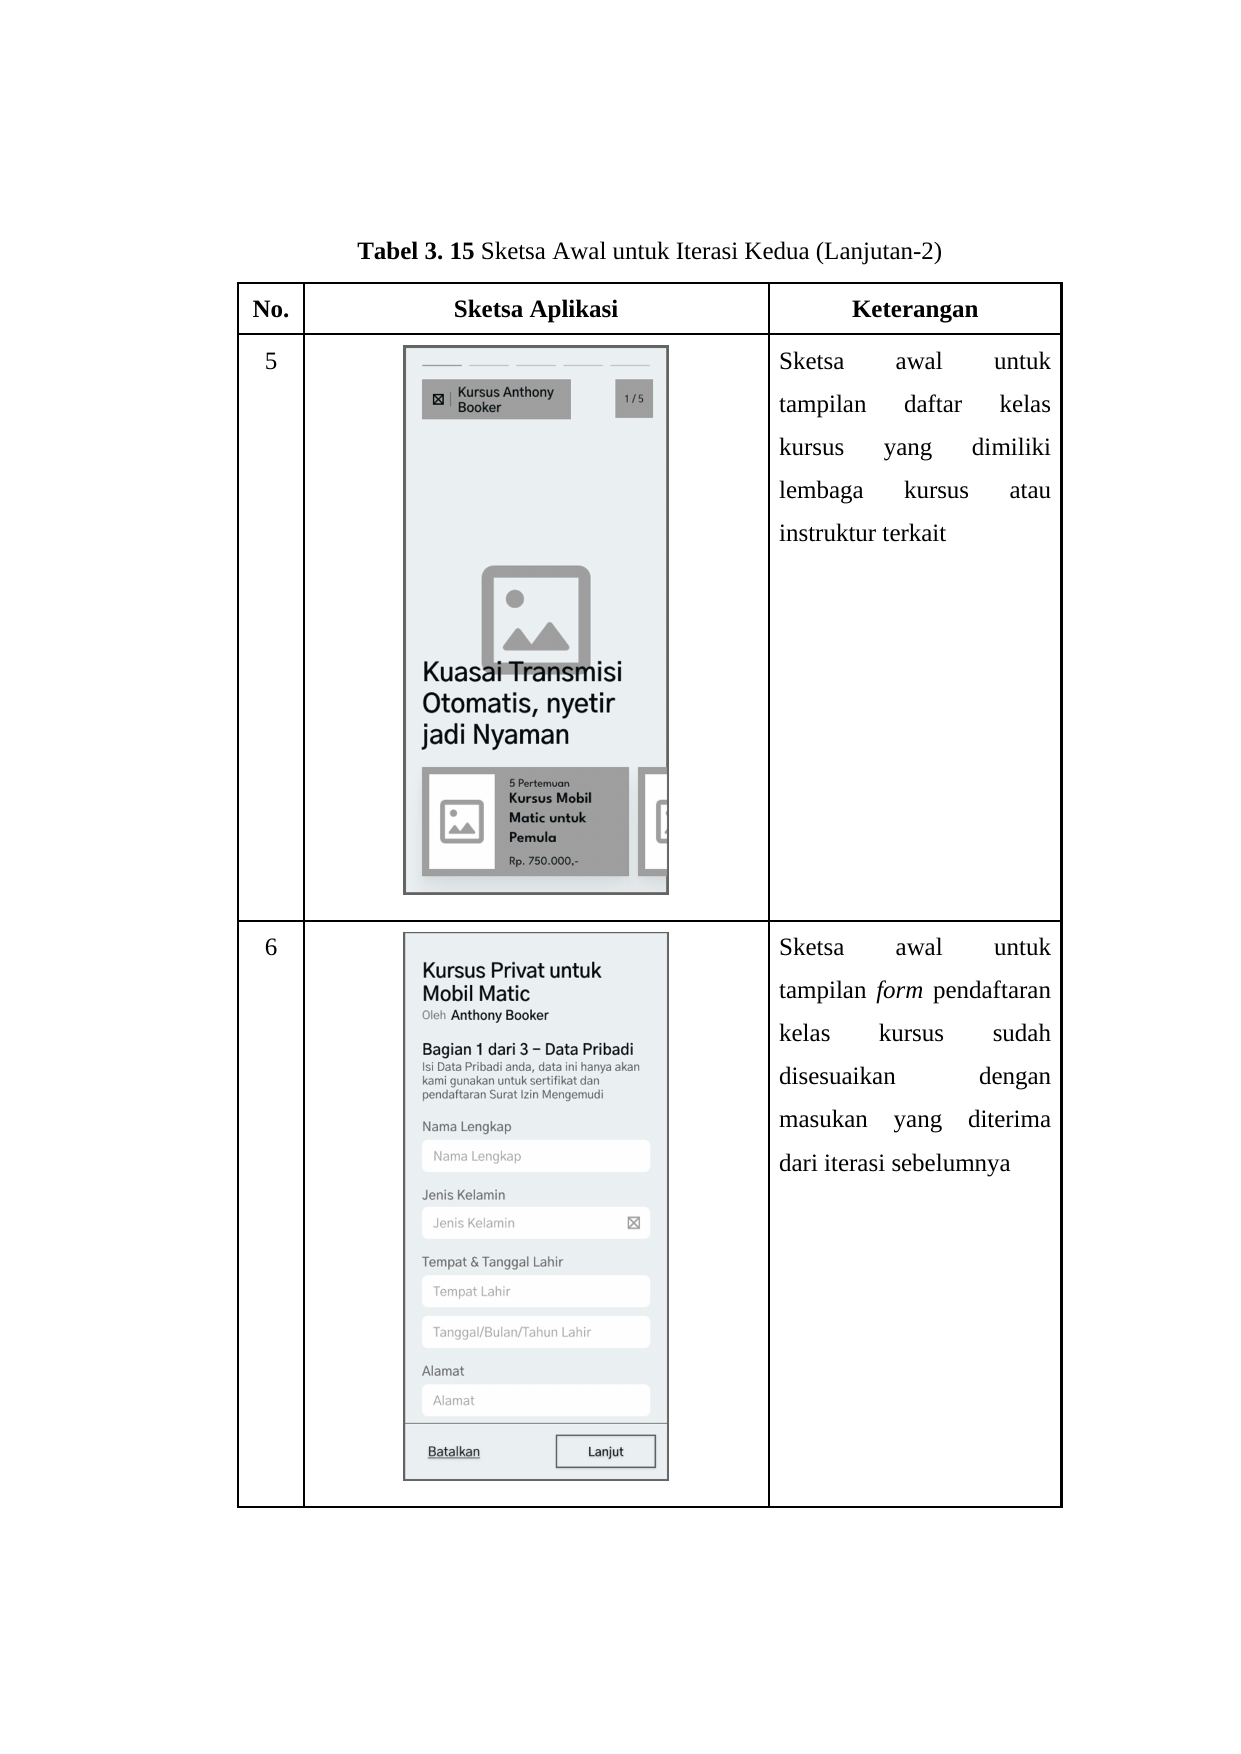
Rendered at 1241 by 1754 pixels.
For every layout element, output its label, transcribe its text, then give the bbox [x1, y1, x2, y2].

table_header No. [239, 284, 303, 333]
table_cell Sketsa awal untuk tampilan form pendaftaran kelas kursus sudah disesuaikan dengan masukan yang diterima dari iterasi sebelumnya [770, 922, 1060, 1506]
table_header Keterangan [770, 284, 1060, 333]
table_cell 6 [239, 922, 303, 1506]
table_cell Sketsa awal untuk tampilan daftar kelas kursus yang dimiliki lembaga kursus atau instruktur terkait [770, 335, 1060, 919]
table_cell [305, 922, 768, 1506]
picture [403, 345, 669, 895]
table_cell 5 [239, 335, 303, 919]
table_cell [305, 335, 768, 919]
picture [403, 932, 669, 1481]
table_header Sketsa Aplikasi [305, 284, 768, 333]
